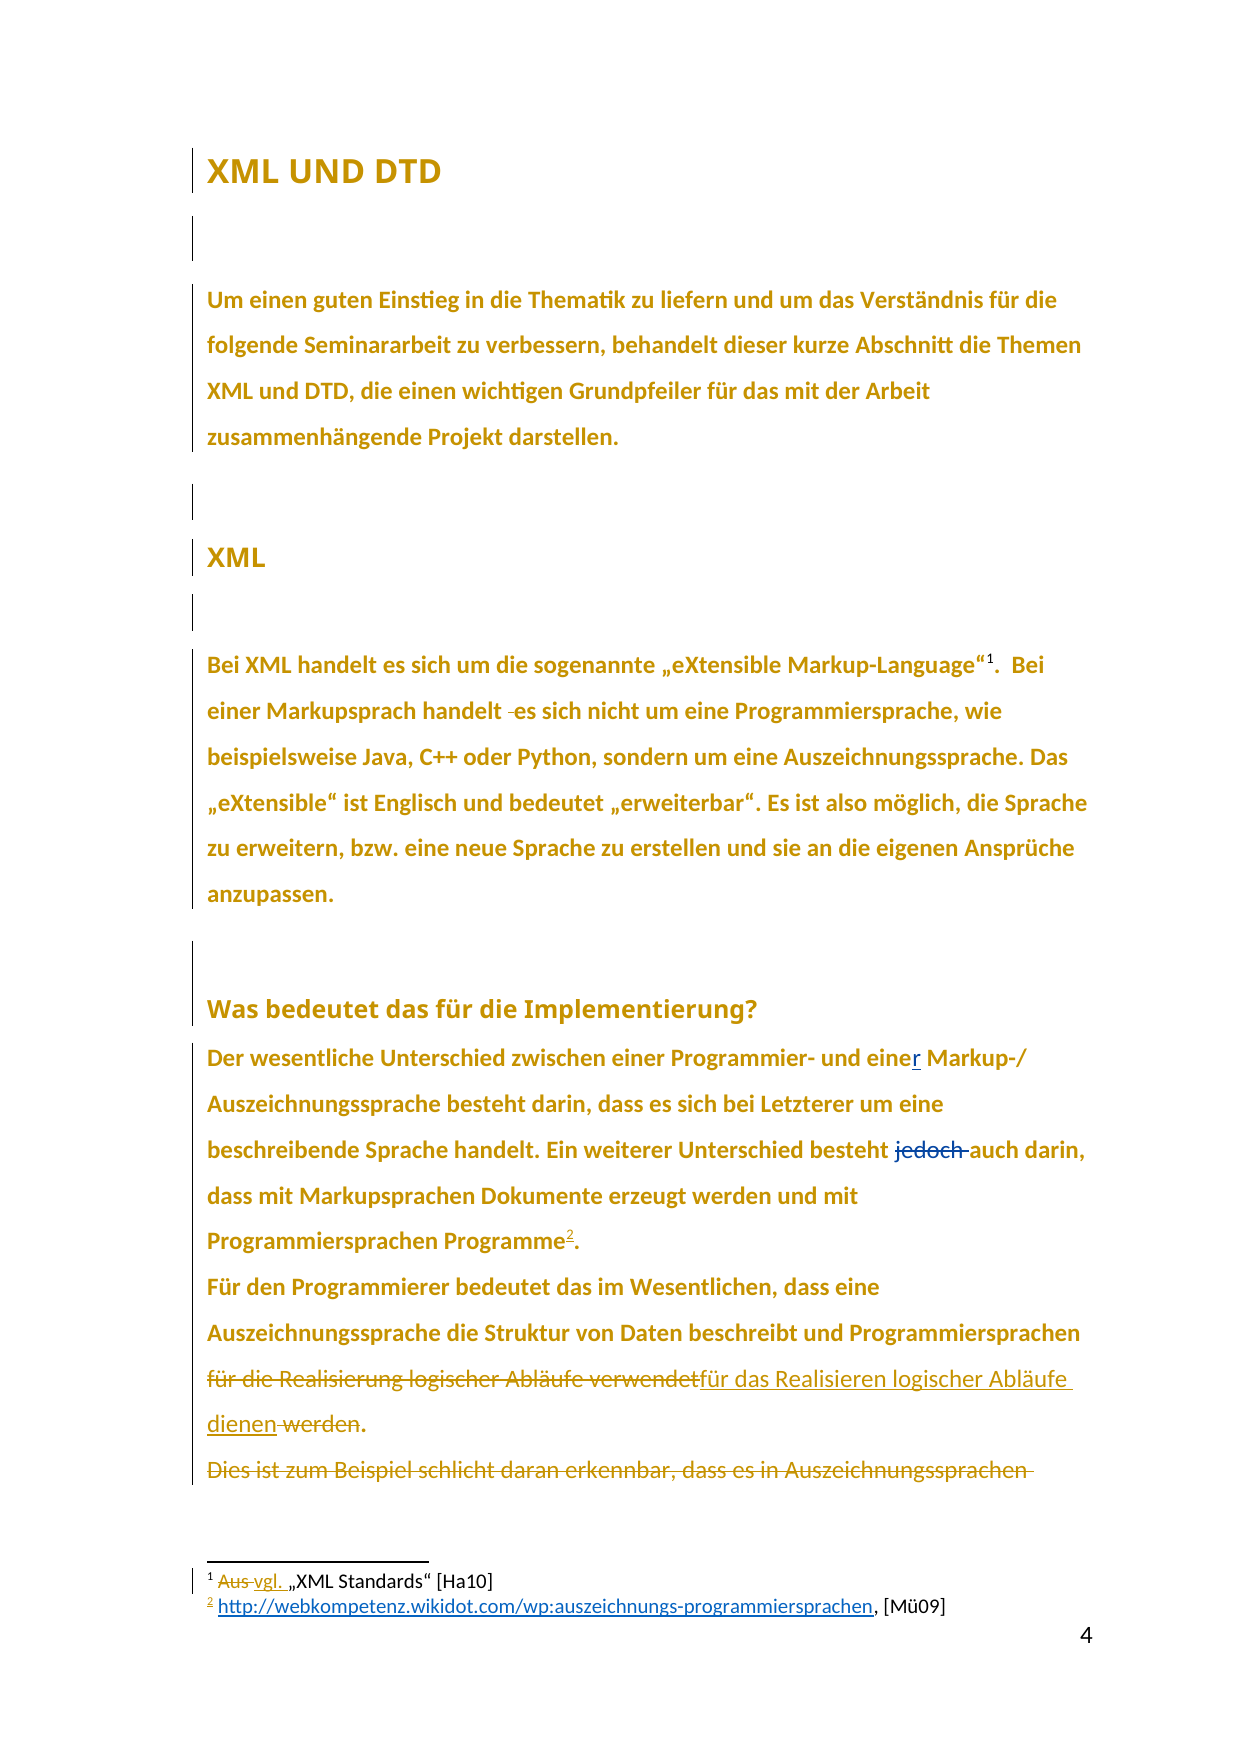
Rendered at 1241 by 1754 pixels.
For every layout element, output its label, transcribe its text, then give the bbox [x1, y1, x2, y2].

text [207, 1043, 1092, 1485]
text Um einen guten Einstieg in die Thematik zu liefern und um das Verständnis für die folgende Seminararbeit zu verbessern, behandelt dieser kurze Abschnitt die Themen XML und DTD, die einen wichtigen Grundpfeiler für das mit der Arbeit zusammenhängende Projekt darstellen. [207, 284, 1092, 452]
subtitle XML [207, 539, 1092, 576]
subtitle Was bedeutet das für die Implementierung? [207, 941, 1092, 1026]
text Bei XML handelt es sich um die sogenannte „eXtensible Markup-Language“. Bei einer Markupsprach handelt es sich nicht um eine Programmiersprache, wie beispielsweise Java, C++ oder Python, sondern um eine Auszeichnungssprache. Das „eXtensible“ ist Englisch und bedeutet „erweiterbar“. Es ist also möglich, die Sprache zu erweitern, bzw. eine neue Sprache zu erstellen und sie an die eigenen Ansprüche anzupassen. [207, 649, 1092, 909]
subtitle XML UND DTD [207, 148, 1092, 193]
